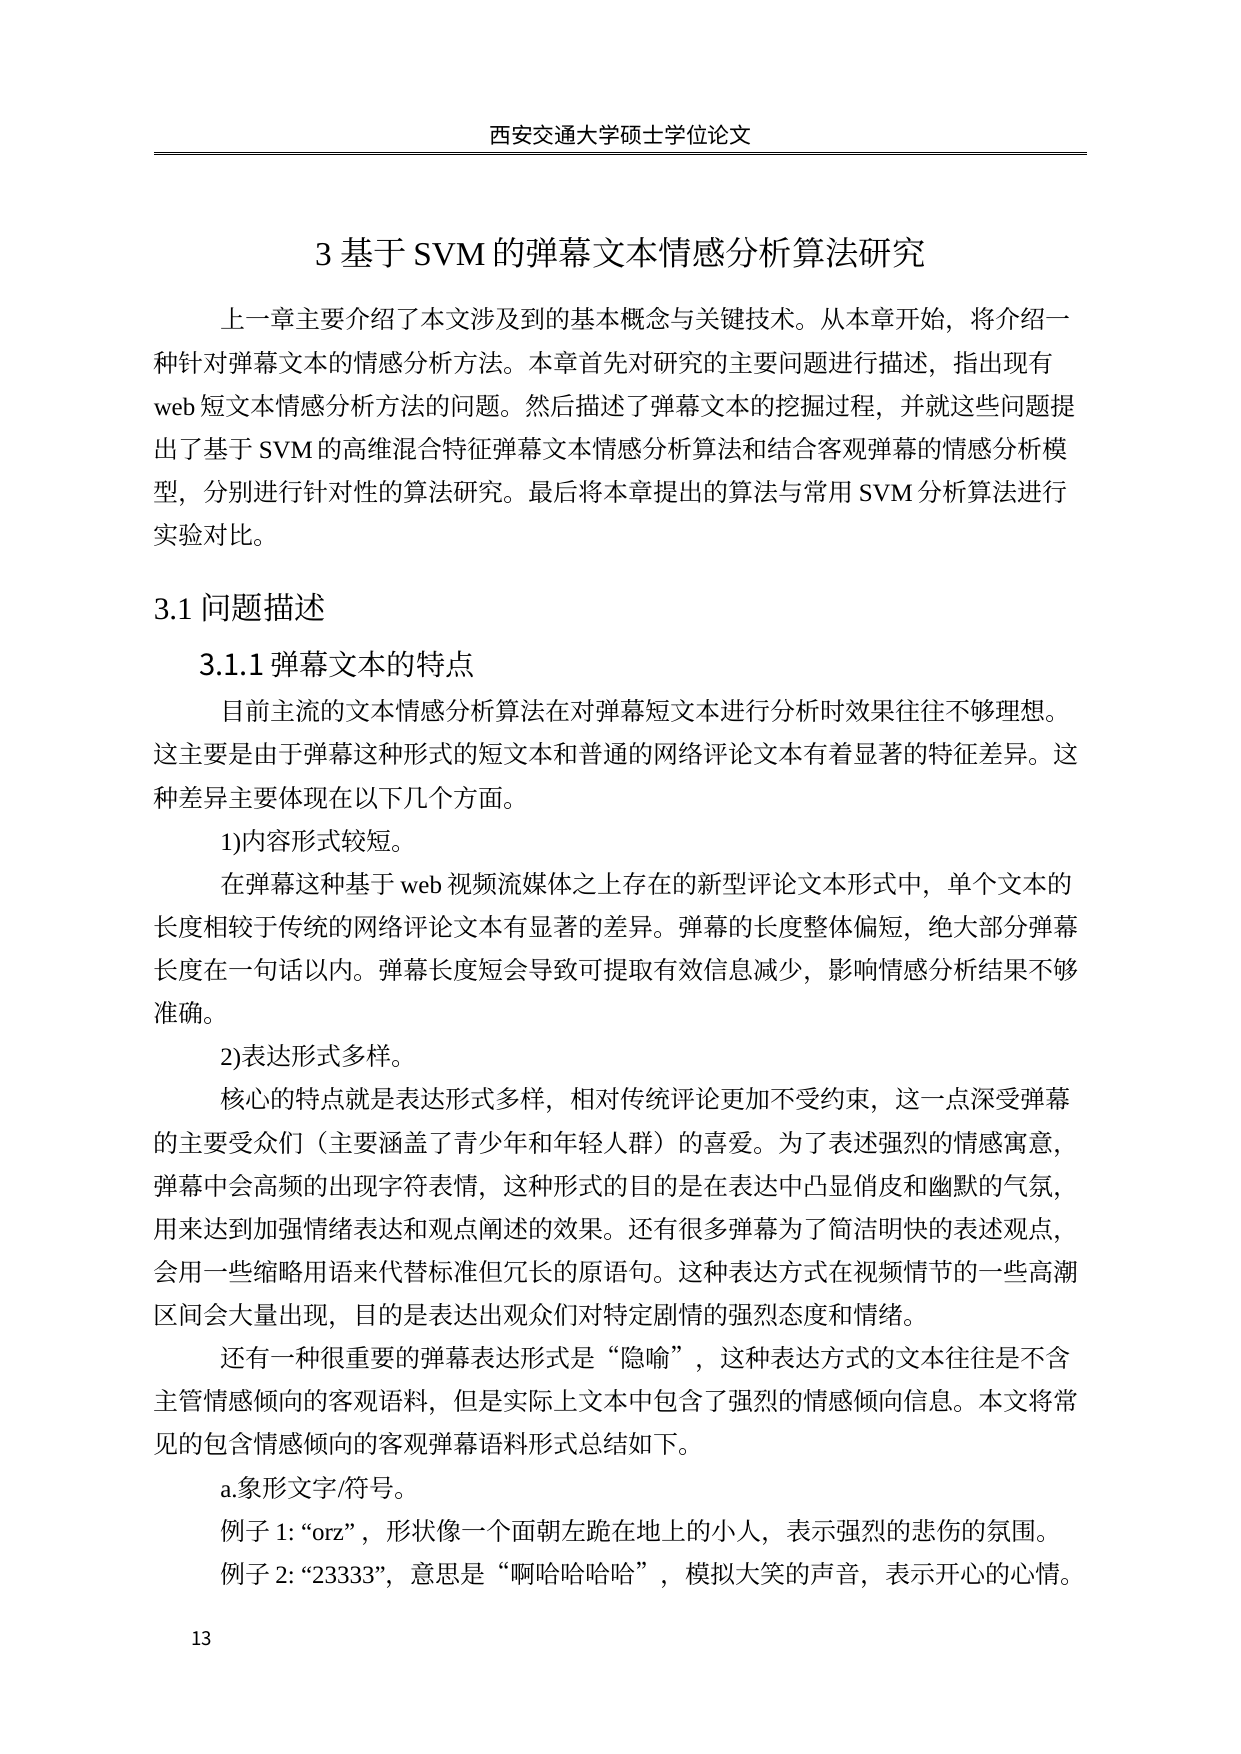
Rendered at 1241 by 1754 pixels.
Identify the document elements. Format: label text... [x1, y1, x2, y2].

text 例子2: “23333”，意思是“啊哈哈哈哈”，模拟大笑的声音，表示开心的心情。 [153, 1554, 1087, 1590]
text 还有一种很重要的弹幕表达形式是“隐喻”，这种表达方式的文本往往是不含主管情感倾向的客观语料，但是实际上文本中包含了强烈的情感倾向信息。本文将常见的包含情感倾向的客观弹幕语料形式总结如下。 [153, 1339, 1087, 1461]
text 在弹幕这种基于web视频流媒体之上存在的新型评论文本形式中，单个文本的长度相较于传统的网络评论文本有显著的差异。弹幕的长度整体偏短，绝大部分弹幕长度在一句话以内。弹幕长度短会导致可提取有效信息减少，影响情感分析结果不够准确。 [153, 864, 1087, 1030]
text 1)内容形式较短。 [153, 821, 1087, 857]
subtitle 3.1 问题描述 [153, 584, 1087, 629]
text 上一章主要介绍了本文涉及到的基本概念与关键技术。从本章开始，将介绍一种针对弹幕文本的情感分析方法。本章首先对研究的主要问题进行描述，指出现有web短文本情感分析方法的问题。然后描述了弹幕文本的挖掘过程，并就这些问题提出了基于SVM的高维混合特征弹幕文本情感分析算法和结合客观弹幕的情感分析模型，分别进行针对性的算法研究。最后将本章提出的算法与常用SVM分析算法进行实验对比。 [153, 300, 1087, 552]
text 3.1.1弹幕文本的特点 [199, 641, 1087, 683]
text 目前主流的文本情感分析算法在对弹幕短文本进行分析时效果往往不够理想。这主要是由于弹幕这种形式的短文本和普通的网络评论文本有着显著的特征差异。这种差异主要体现在以下几个方面。 [153, 692, 1087, 814]
text 例子1: “orz” ，形状像一个面朝左跪在地上的小人，表示强烈的悲伤的氛围。 [153, 1511, 1087, 1547]
text a.象形文字/符号。 [153, 1468, 1087, 1504]
text 2)表达形式多样。 [153, 1037, 1087, 1073]
text 核心的特点就是表达形式多样，相对传统评论更加不受约束，这一点深受弹幕的主要受众们（主要涵盖了青少年和年轻人群）的喜爱。为了表述强烈的情感寓意，弹幕中会高频的出现字符表情，这种形式的目的是在表达中凸显俏皮和幽默的气氛，用来达到加强情绪表达和观点阐述的效果。还有很多弹幕为了简洁明快的表述观点，会用一些缩略用语来代替标准但冗长的原语句。这种表达方式在视频情节的一些高潮区间会大量出现，目的是表达出观众们对特定剧情的强烈态度和情绪。 [153, 1080, 1087, 1332]
subtitle 3 基于SVM的弹幕文本情感分析算法研究 [153, 227, 1087, 275]
